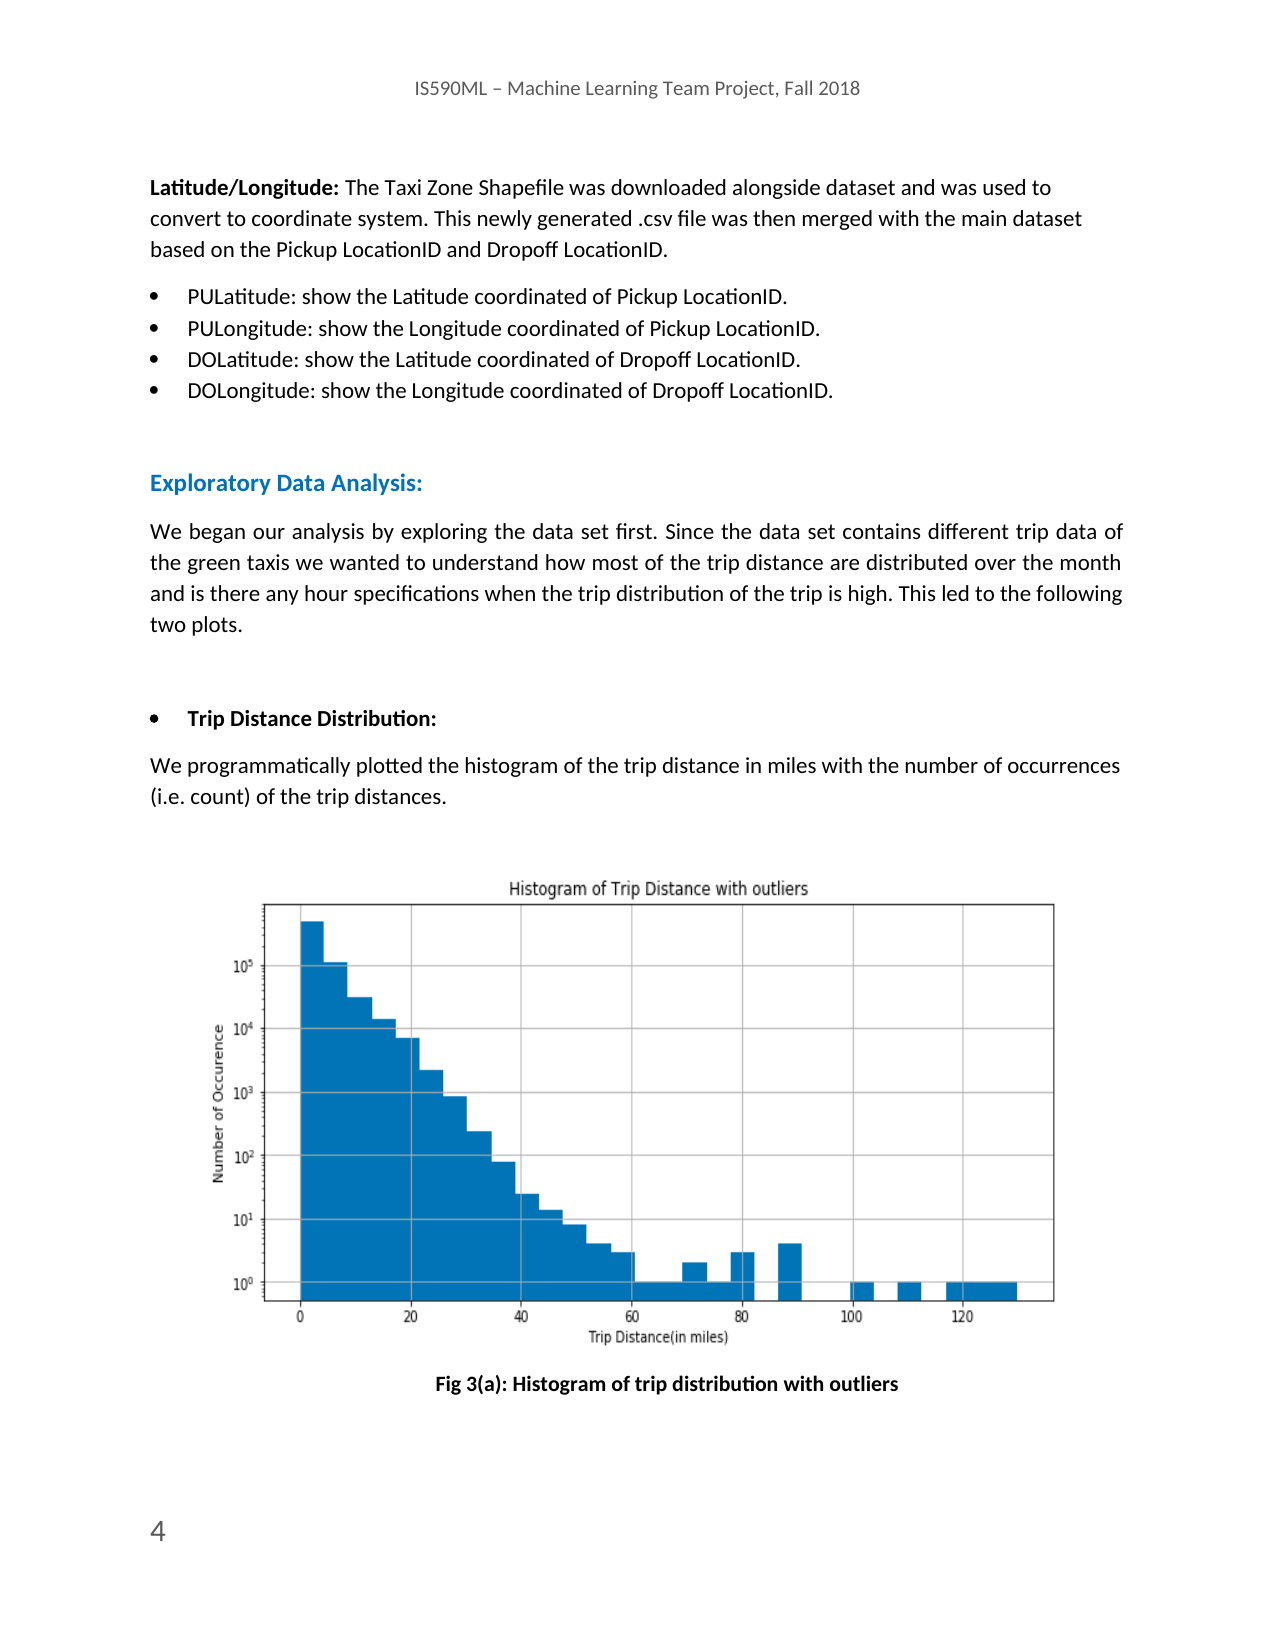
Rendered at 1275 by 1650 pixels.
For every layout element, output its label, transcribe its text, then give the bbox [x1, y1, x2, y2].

list DOLongitude: show the Longitude coordinated of Dropoff LocationID. [150, 373, 1125, 404]
list Trip Distance Distribution: [150, 701, 1125, 732]
text Fig 3(a): Histogram of trip distribution with outliers [150, 1365, 1125, 1397]
list DOLatitude: show the Latitude coordinated of Dropoff LocationID. [150, 342, 1125, 373]
text We began our analysis by exploring the data set first. Since the data set contains different trip data of the green taxis we wanted to understand how most of the trip distance are distributed over the month and is there any hour specifications when the trip distribution of the trip is high. This led to the following two plots. [150, 513, 1125, 638]
list PULatitude: show the Latitude coordinated of Pickup LocationID. [150, 279, 1125, 310]
list PULongitude: show the Longitude coordinated of Pickup LocationID. [150, 310, 1125, 342]
text Latitude/Longitude: The Taxi Zone Shapefile was downloaded alongside dataset and was used to convert to coordinate system. This newly generated .csv file was then merged with the main dataset based on the Pickup LocationID and Dropoff LocationID. [150, 170, 1125, 263]
text We programmatically plotted the histogram of the trip distance in miles with the number of occurrences (i.e. count) of the trip distances. [150, 748, 1125, 810]
text Exploratory Data Analysis: [150, 467, 1125, 498]
picture [208, 872, 1067, 1350]
